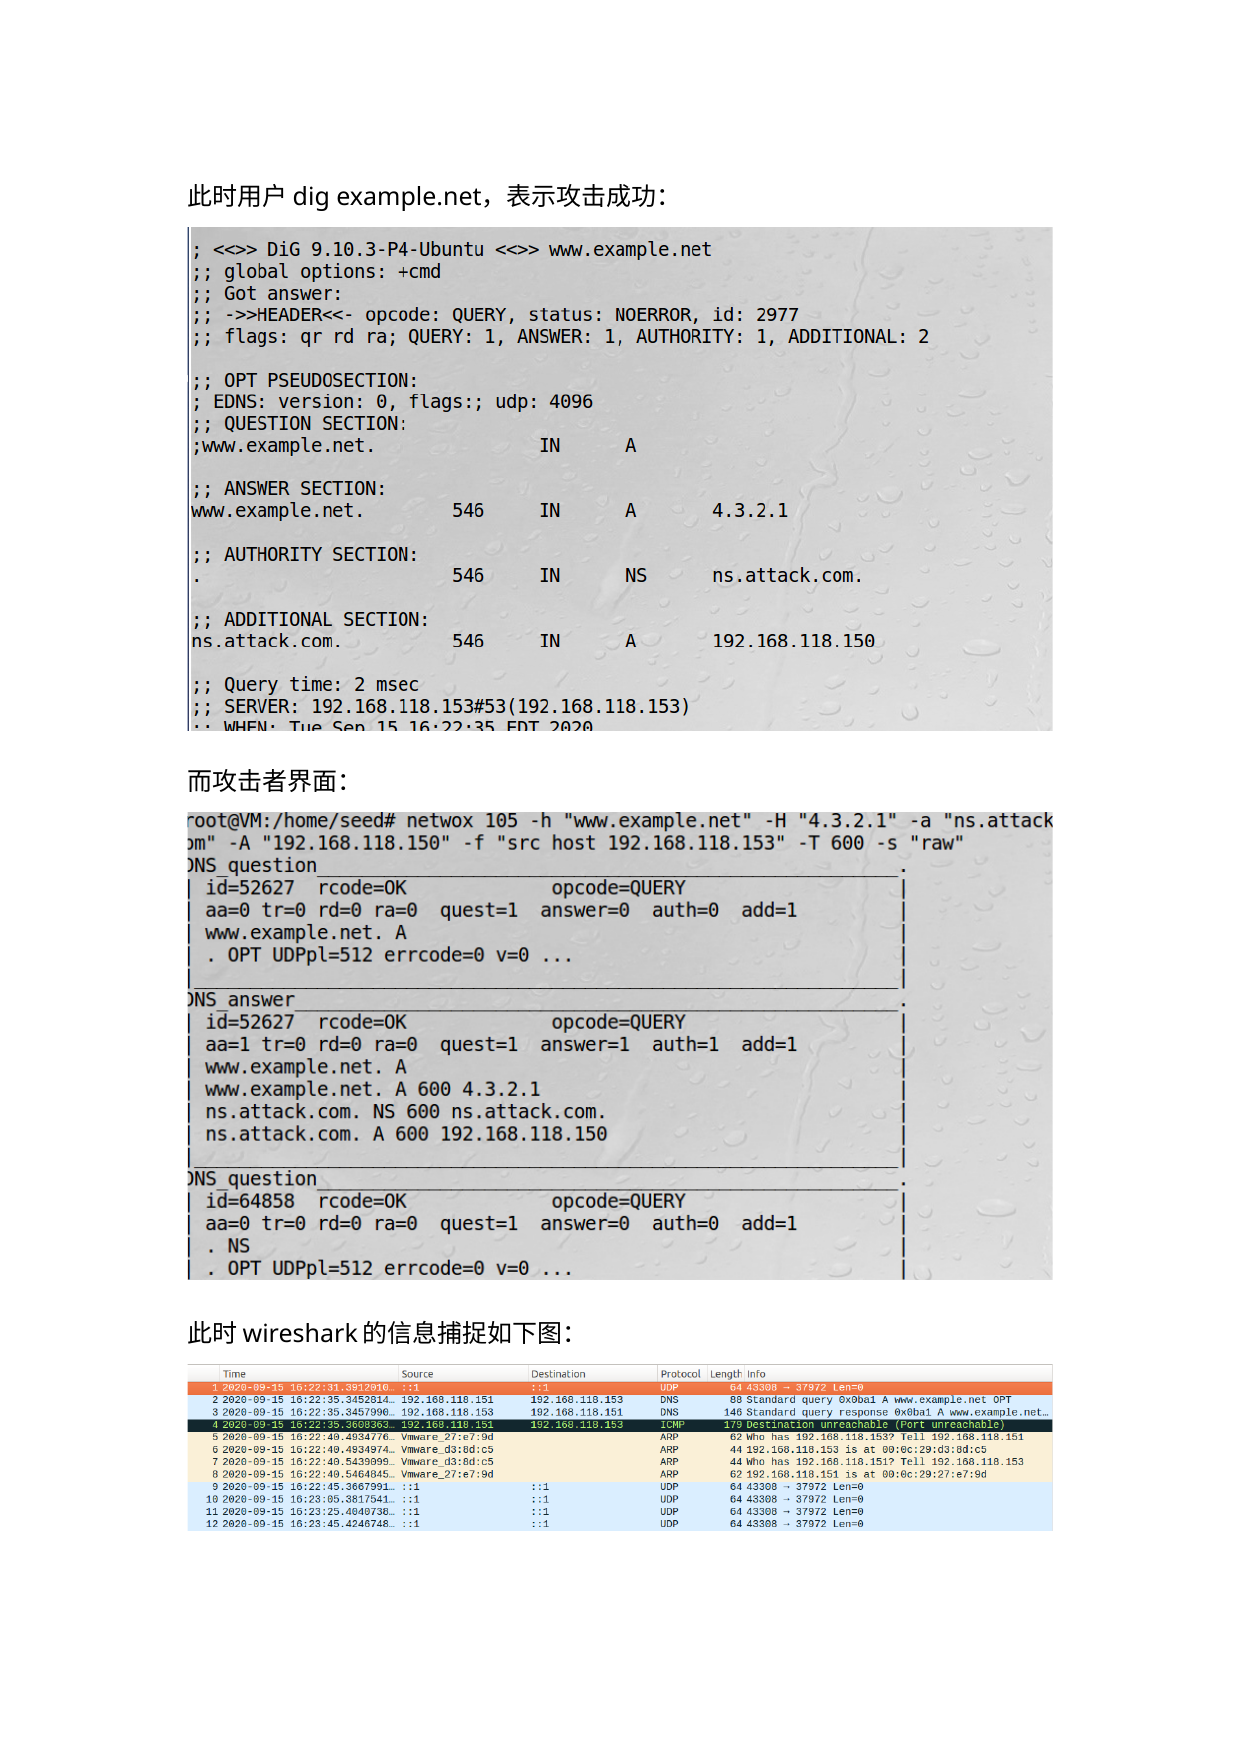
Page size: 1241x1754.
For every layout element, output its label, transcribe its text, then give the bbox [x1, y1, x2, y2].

text 此时用户dig example.net，表示攻击成功： [187, 162, 1053, 227]
text 而攻击者界面： [187, 747, 1053, 812]
picture [187, 1364, 1053, 1531]
picture [187, 227, 1053, 731]
text 此时wireshark的信息捕捉如下图： [187, 1299, 1053, 1364]
picture [187, 812, 1053, 1280]
